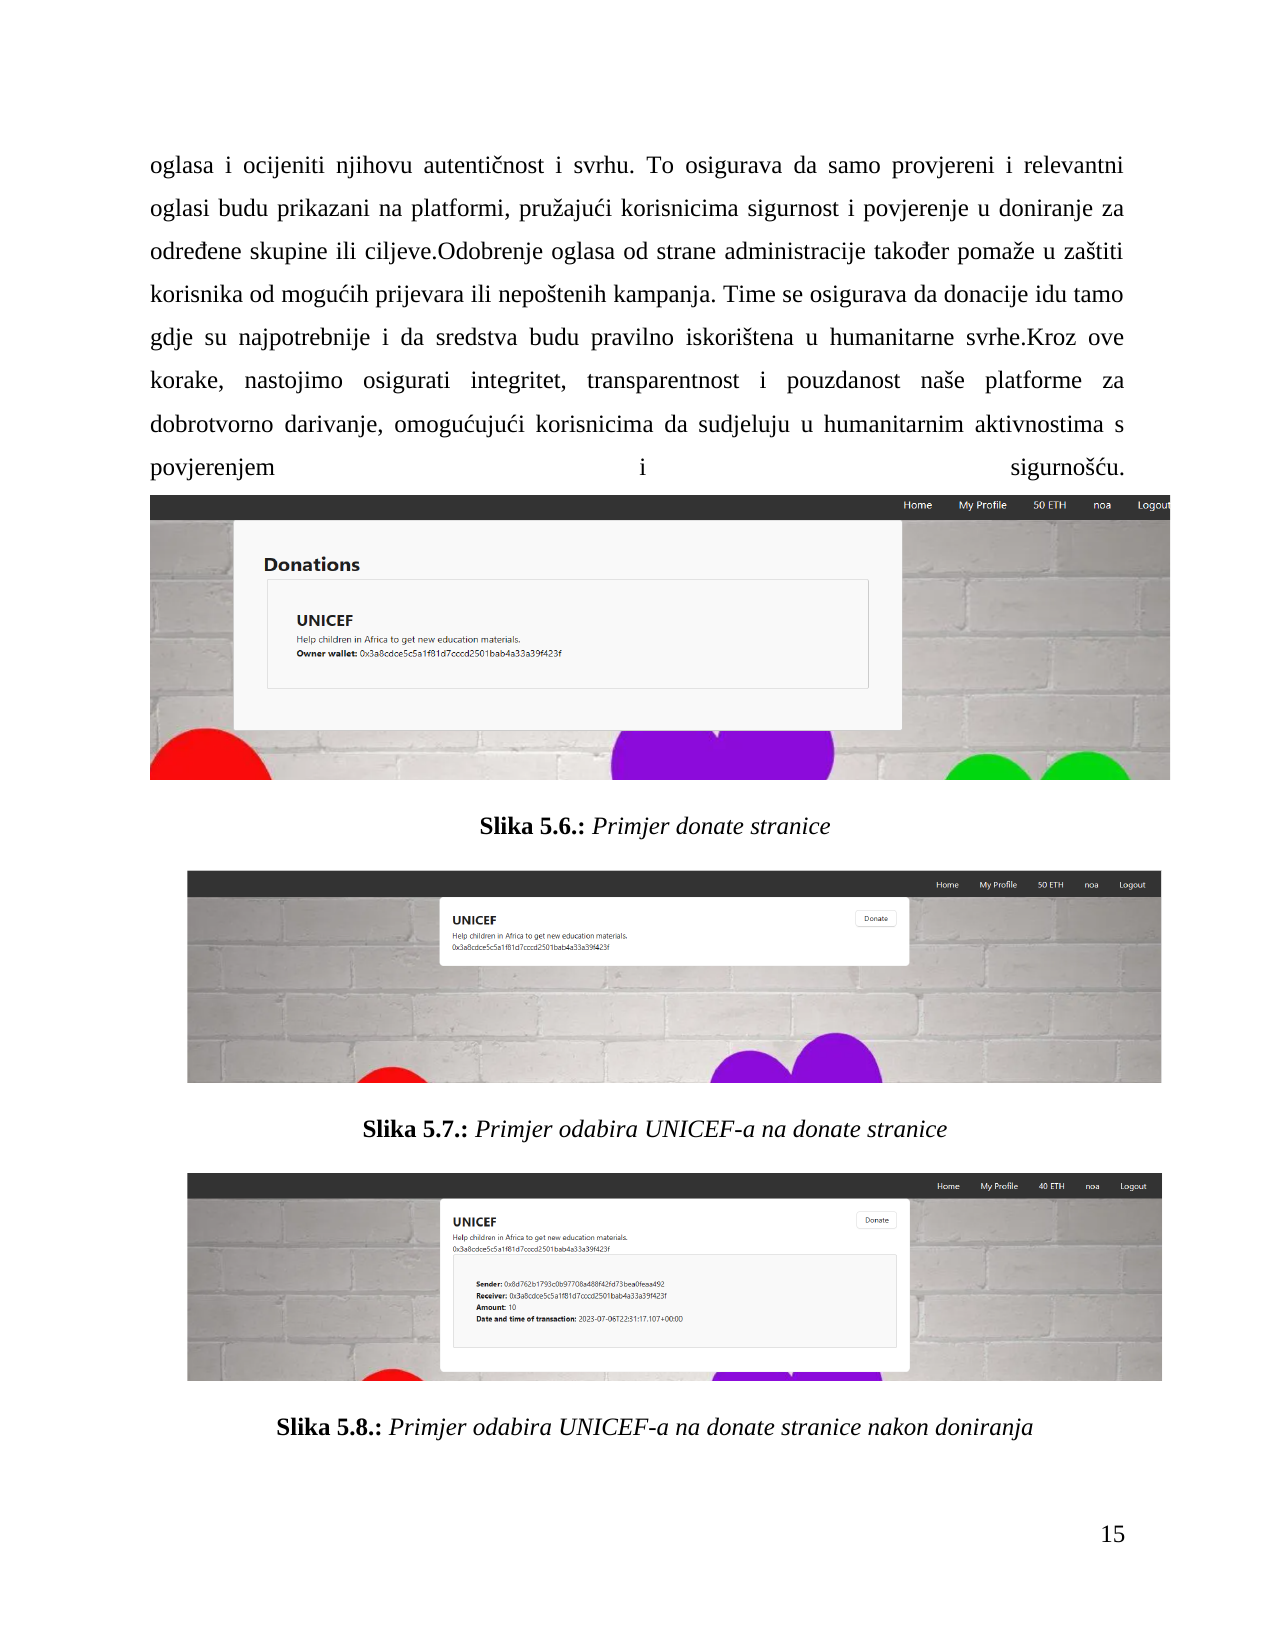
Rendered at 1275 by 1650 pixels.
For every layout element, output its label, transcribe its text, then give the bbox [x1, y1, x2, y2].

text Slika 5.8.: Primjer odabira UNICEF-a na donate stranice nakon doniranja [150, 1412, 1125, 1440]
picture [187, 1173, 1163, 1381]
picture [187, 870, 1163, 1083]
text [150, 150, 1125, 495]
text Slika 5.6.: Primjer donate stranice [150, 811, 1125, 840]
picture [150, 495, 1171, 780]
text Slika 5.7.: Primjer odabira UNICEF-a na donate stranice [150, 1114, 1125, 1143]
